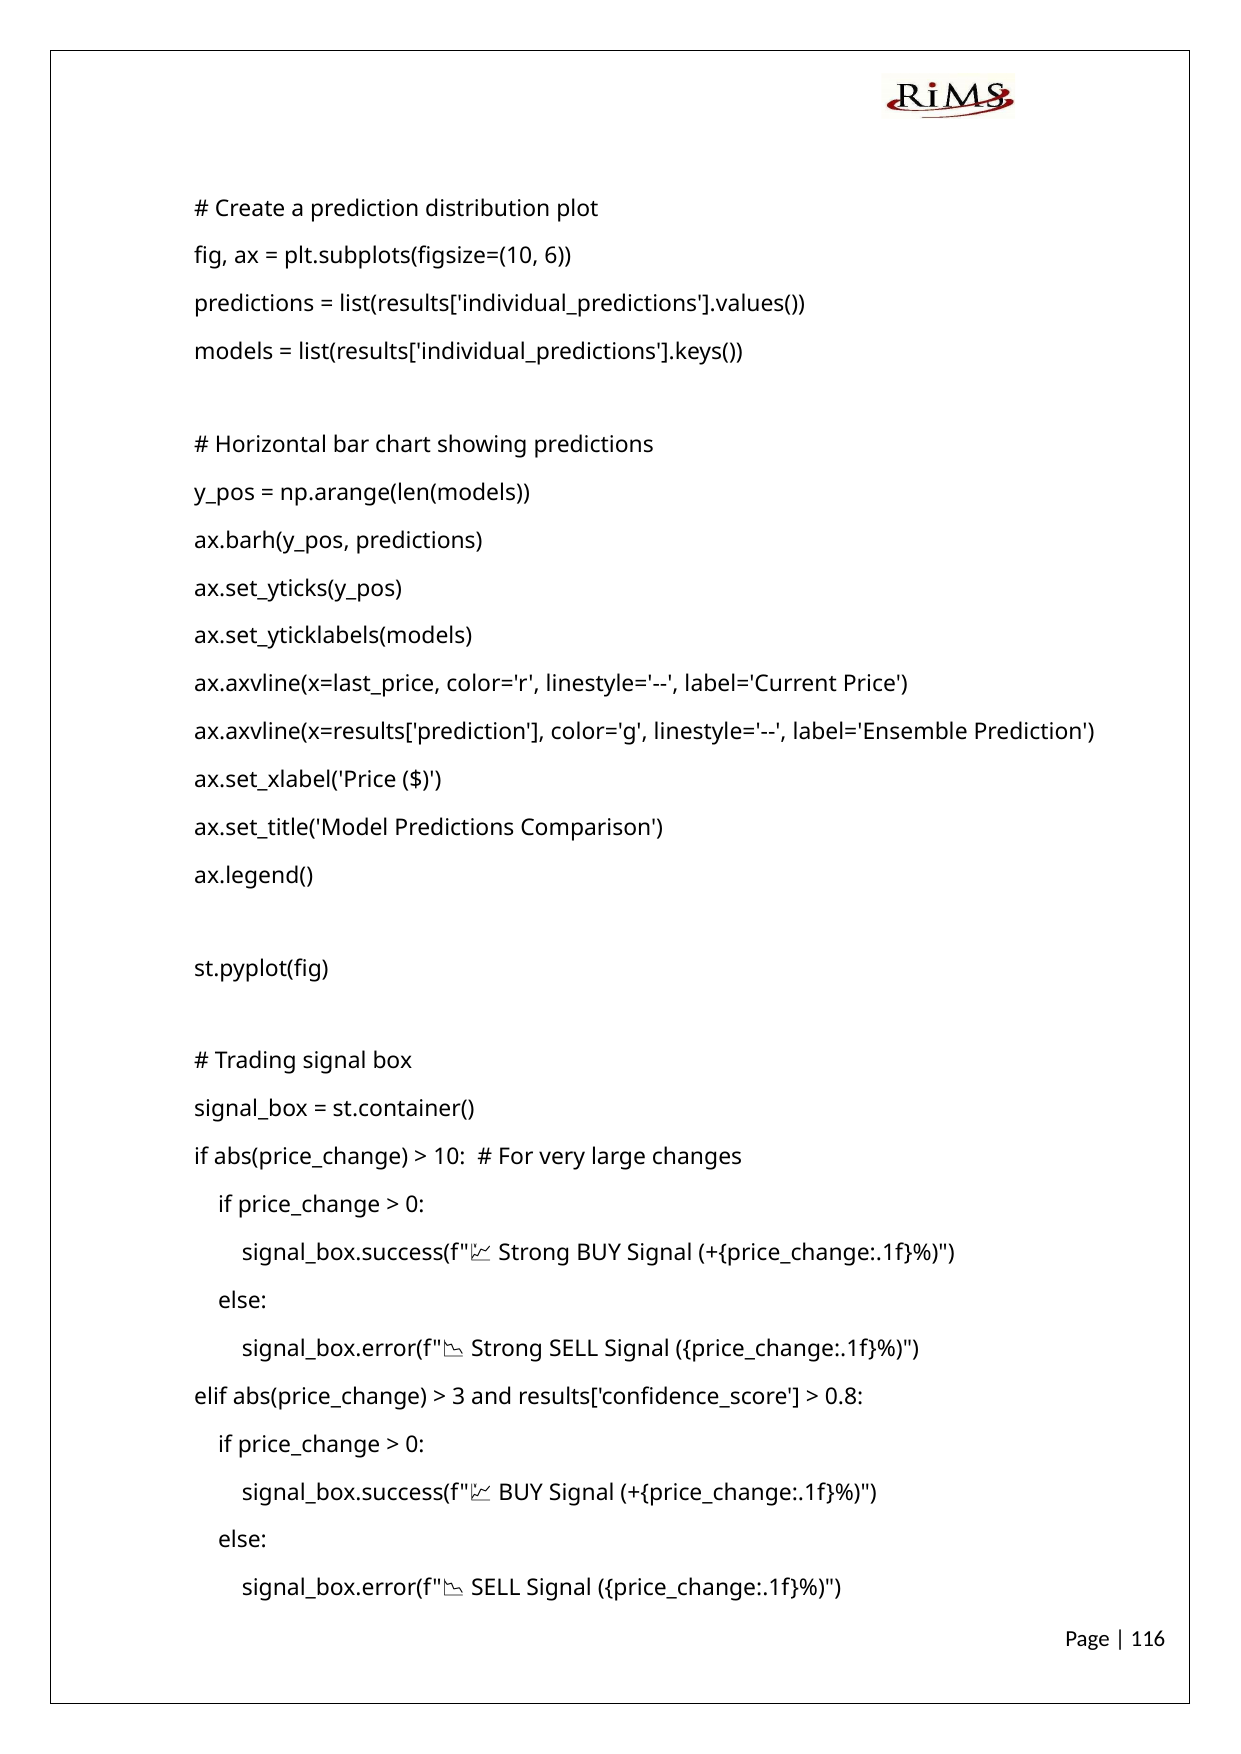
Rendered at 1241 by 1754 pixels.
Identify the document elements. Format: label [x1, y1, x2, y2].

picture [881, 73, 1016, 119]
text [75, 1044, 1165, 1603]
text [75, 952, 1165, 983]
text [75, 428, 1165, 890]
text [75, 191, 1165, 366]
